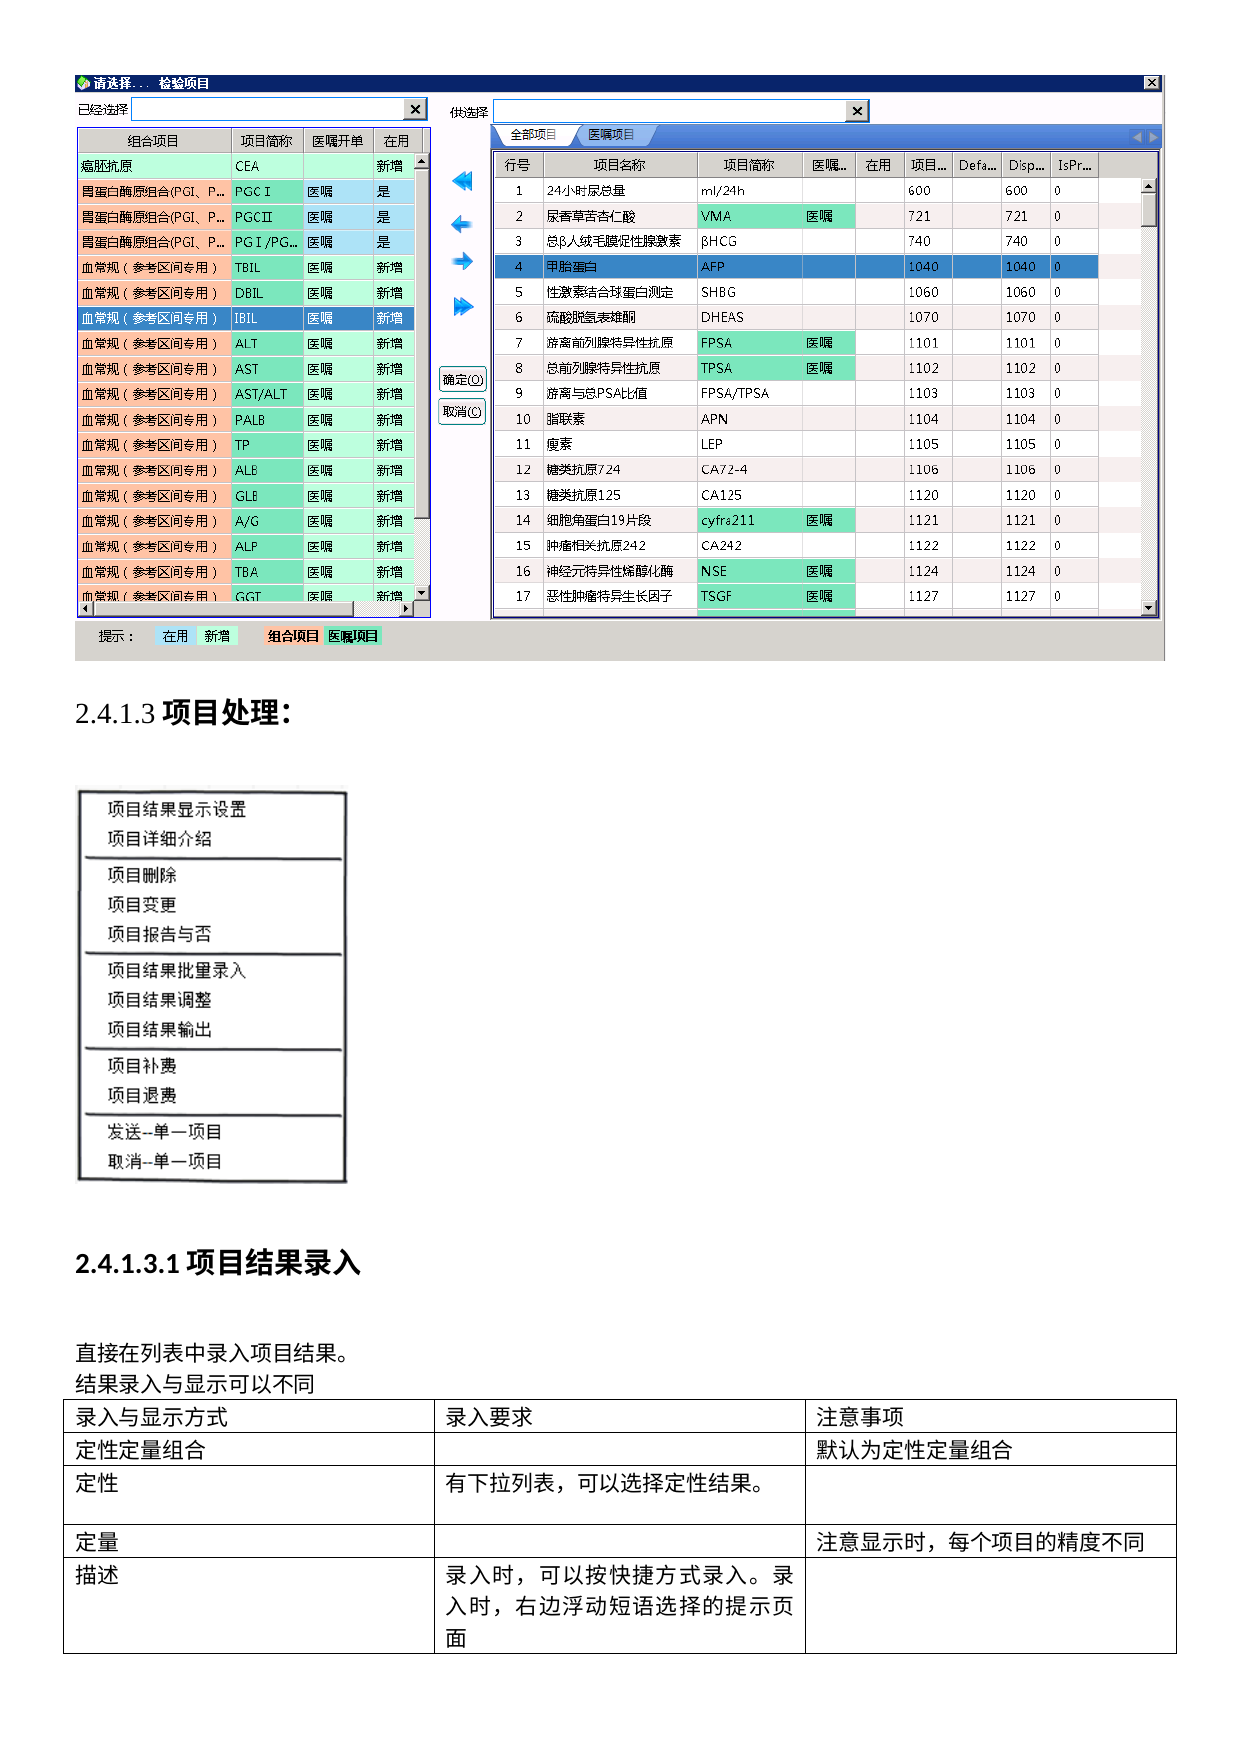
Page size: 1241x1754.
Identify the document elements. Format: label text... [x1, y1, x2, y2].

table_header 录入要求 [435, 1400, 805, 1432]
table_cell [435, 1525, 805, 1557]
table_cell 录入时，可以按快捷方式录入。录入时，右边浮动短语选择的提示页面 [435, 1558, 805, 1653]
table_header 注意事项 [806, 1400, 1176, 1432]
subtitle 项目处理： [75, 689, 1165, 732]
table_cell 定性 [64, 1466, 434, 1524]
table_cell 定性定量组合 [64, 1433, 434, 1464]
table_cell 有下拉列表，可以选择定性结果。 [435, 1466, 805, 1524]
text 结果录入与显示可以不同 [75, 1367, 1165, 1399]
table_cell 默认为定性定量组合 [806, 1433, 1176, 1464]
table_cell [806, 1558, 1176, 1653]
picture [75, 785, 349, 1184]
table_cell [435, 1433, 805, 1464]
text 直接在列表中录入项目结果。 [75, 1336, 1165, 1367]
picture [75, 75, 1166, 661]
table_cell [806, 1466, 1176, 1524]
subtitle 项目结果录入 [75, 1240, 1165, 1282]
table_header 录入与显示方式 [64, 1400, 434, 1432]
table_cell 描述 [64, 1558, 434, 1653]
table_cell 定量 [64, 1525, 434, 1557]
table_cell 注意显示时，每个项目的精度不同 [806, 1525, 1176, 1557]
